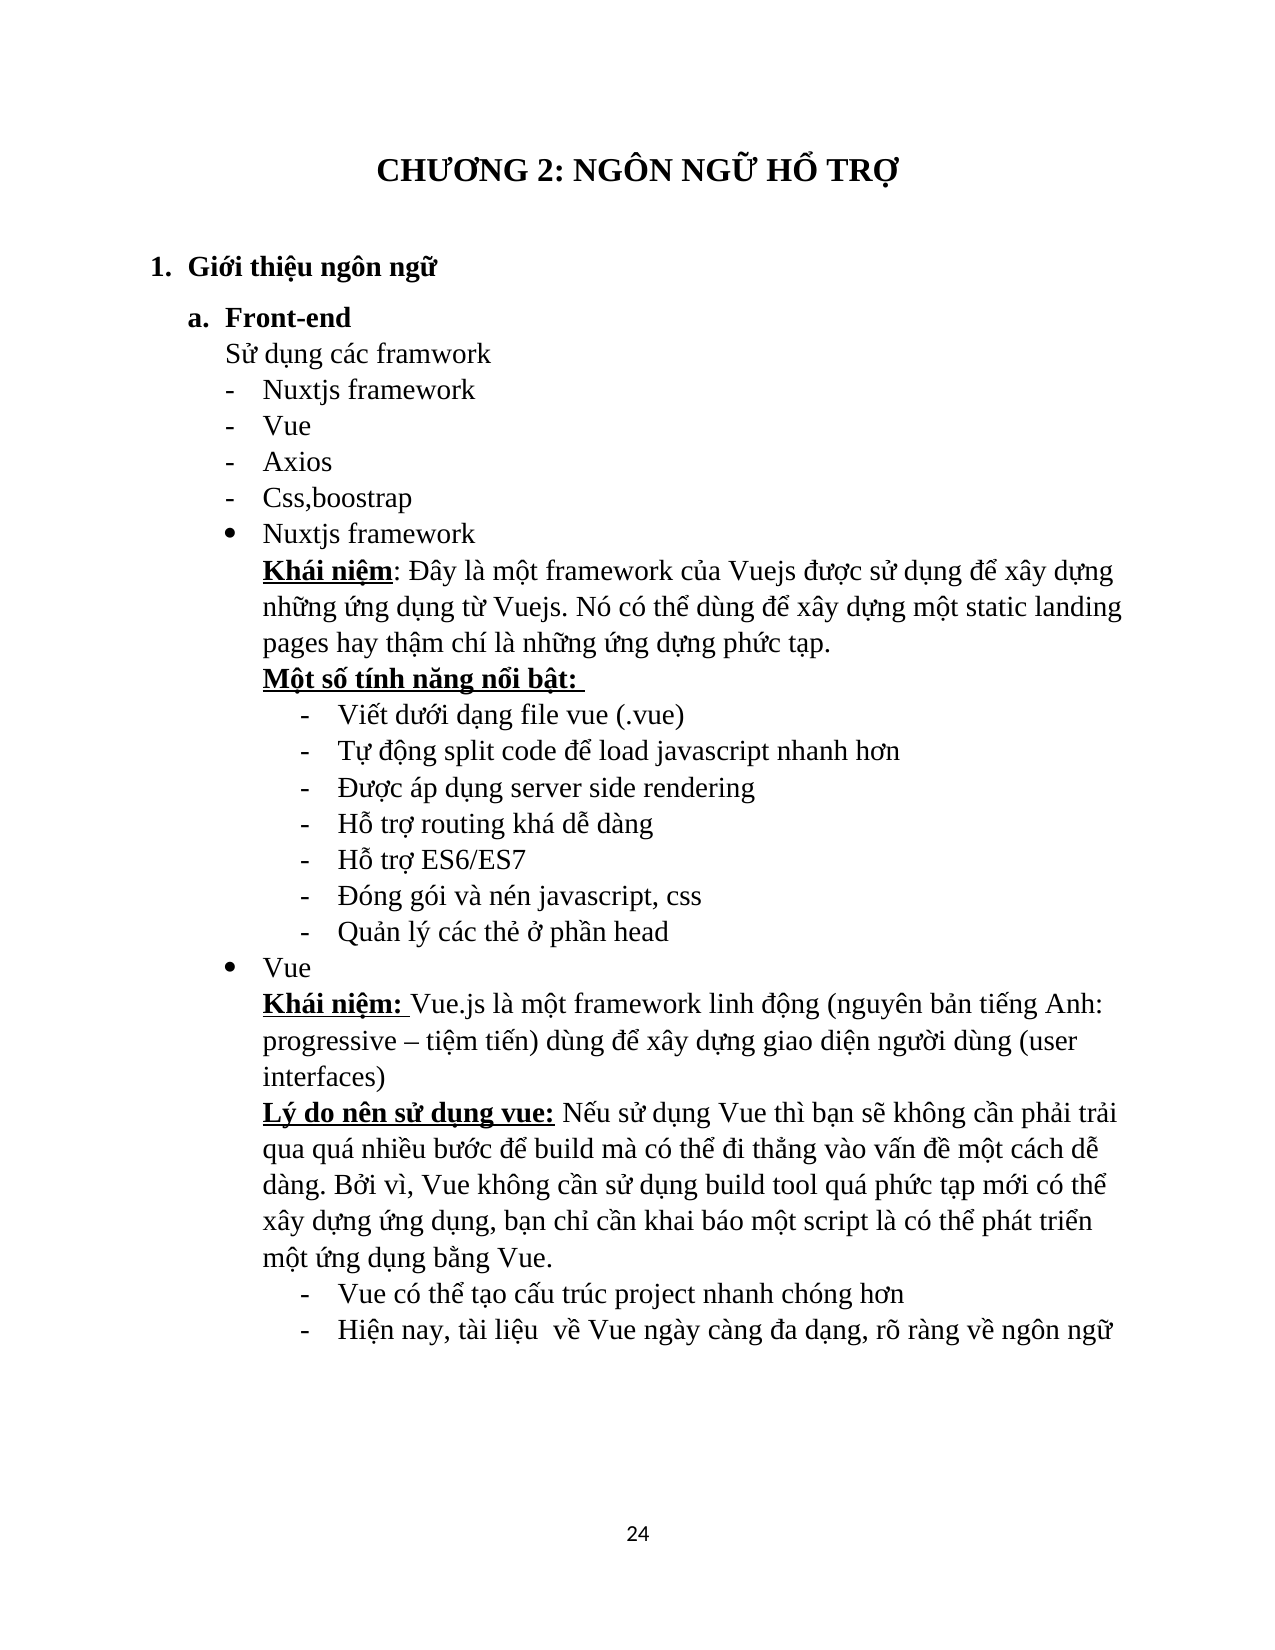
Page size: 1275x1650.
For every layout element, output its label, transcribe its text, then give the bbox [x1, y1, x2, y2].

list Hiện nay, tài liệu về Vue ngày càng đa dạng, rõ ràng về ngôn ngữ [300, 1312, 1125, 1346]
list Đóng gói và nén javascript, css [300, 878, 1125, 912]
list Sử dụng các framwork [225, 336, 1125, 369]
list Tự động split code để load javascript nhanh hơn [300, 733, 1125, 767]
list Nuxtjs framework [225, 372, 1125, 406]
list Lý do nên sử dụng vue: Nếu sử dụng Vue thì bạn sẽ không cần phải trải qua quá nhiều bước để build mà có thể đi thẳng vào vấn đề một cách dễ dàng. Bởi vì, Vue không cần sử dụng build tool quá phức tạp mới có thể xây dựng ứng dụng, bạn chỉ cần khai báo một script là có thể phát triển một ứng dụng bằng Vue. [262, 1095, 1125, 1273]
list Front-end [187, 300, 1125, 333]
list Css,boostrap [225, 480, 1125, 514]
list Viết dưới dạng file vue (.vue) [300, 697, 1125, 731]
list Giới thiệu ngôn ngữ [150, 249, 1125, 283]
list Vue [225, 408, 1125, 442]
list Một số tính năng nổi bật: [262, 661, 1125, 695]
list Hỗ trợ ES6/ES7 [300, 842, 1125, 876]
list Vue có thể tạo cấu trúc project nhanh chóng hơn [300, 1276, 1125, 1309]
list Axios [225, 444, 1125, 478]
list Hỗ trợ routing khá dễ dàng [300, 806, 1125, 839]
subtitle CHƯƠNG 2: NGÔN NGỮ HỔ TRỢ [150, 150, 1125, 188]
list Quản lý các thẻ ở phần head [300, 914, 1125, 948]
list Khái niệm: Đây là một framework của Vuejs được sử dụng để xây dựng những ứng dụng từ Vuejs. Nó có thể dùng để xây dựng một static landing pages hay thậm chí là những ứng dựng phức tạp. [262, 553, 1125, 659]
list Khái niệm: Vue.js là một framework linh động (nguyên bản tiếng Anh: progressive – tiệm tiến) dùng để xây dựng giao diện người dùng (user interfaces) [262, 987, 1125, 1092]
list Nuxtjs framework [225, 517, 1125, 550]
list Vue [225, 950, 1125, 984]
list Được áp dụng server side rendering [300, 770, 1125, 803]
